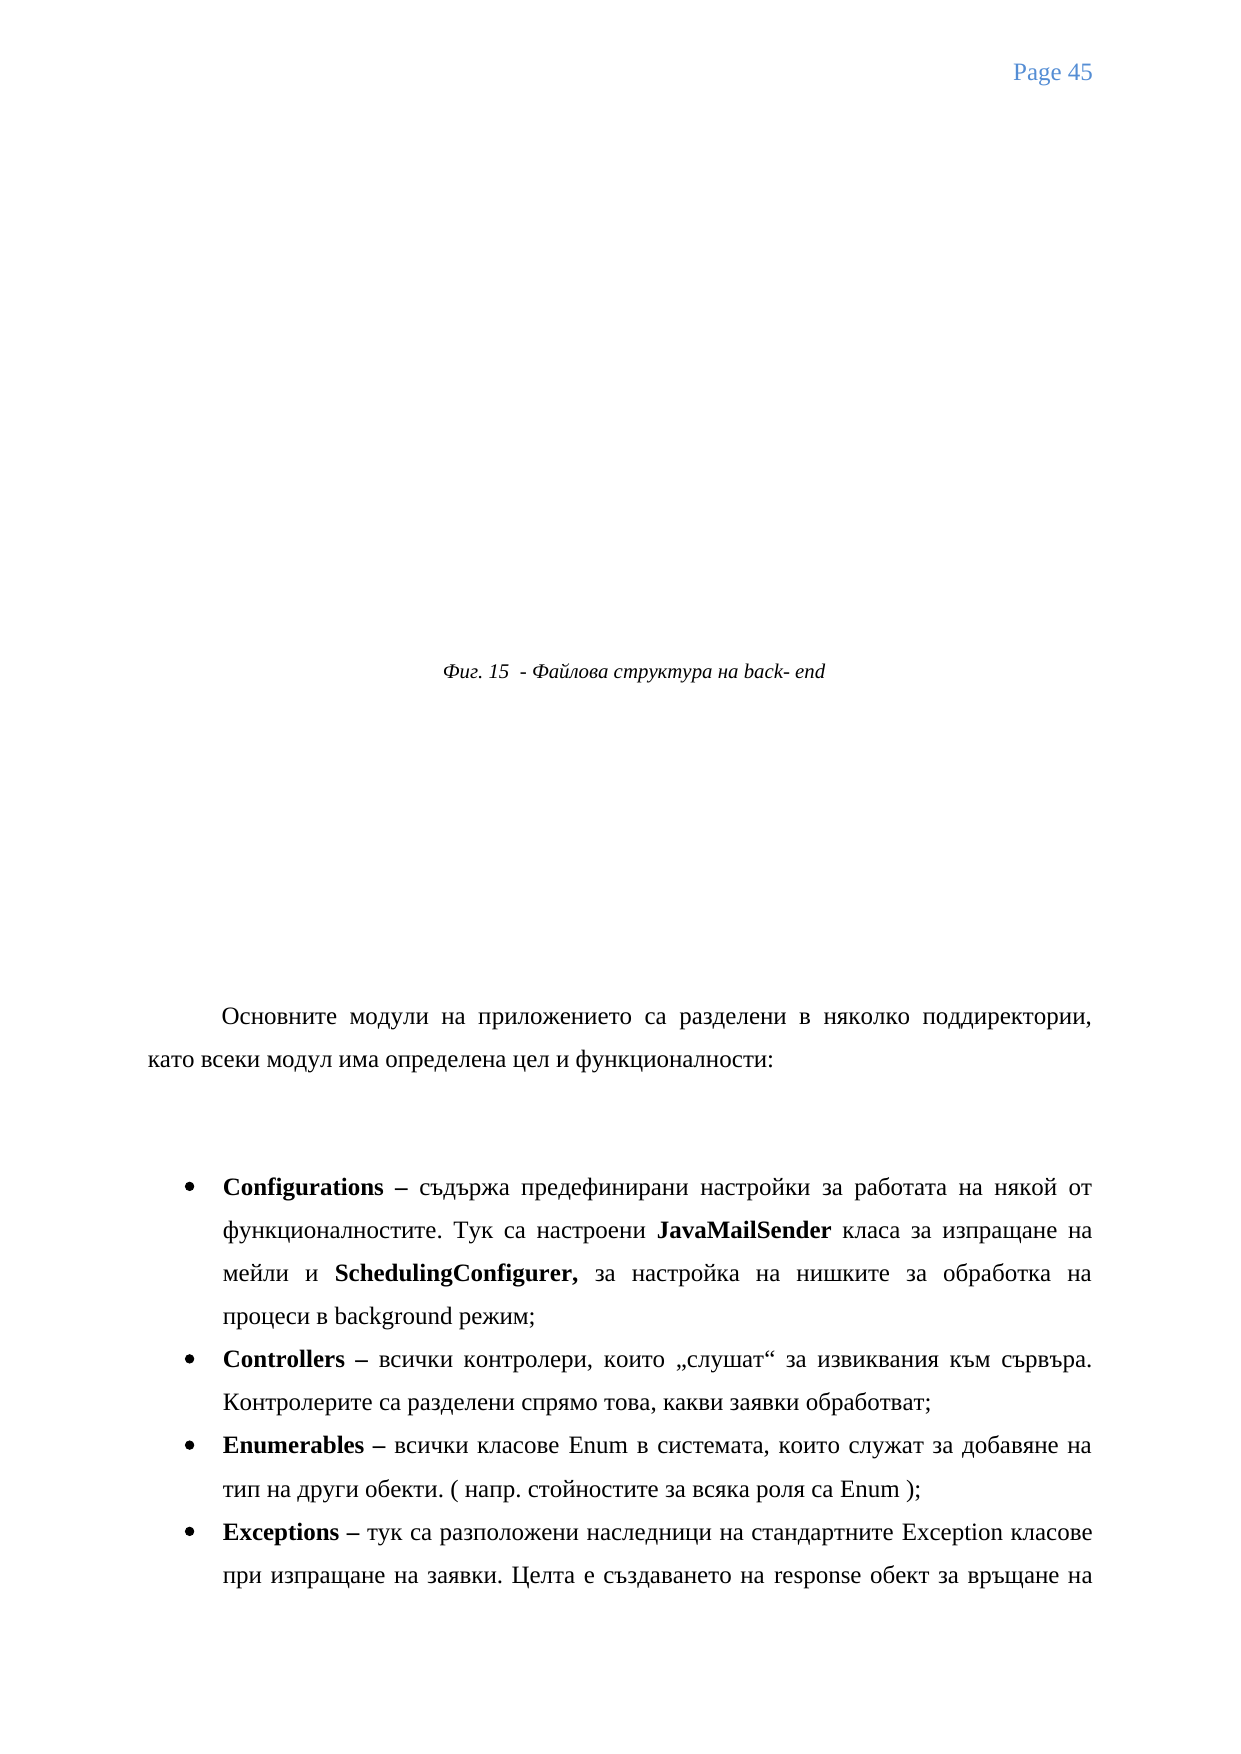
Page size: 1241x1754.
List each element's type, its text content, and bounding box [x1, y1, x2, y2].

text Фиг. 15 - Файлова структура на back- end [369, 659, 1093, 683]
text Основните модули на приложението са разделени в няколко поддиректории, като всеки модул има определена цел и функционалности: [148, 1001, 1093, 1073]
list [185, 1517, 1093, 1589]
list Enumerables – всички класове Enum в системата, които служат за добавяне на тип на други обекти. ( напр. стойностите за всяка роля са Enum ); [185, 1431, 1093, 1502]
list Controllers – всички контролери, които „слушат“ за извиквания към сървъра. Контролерите са разделени спрямо това, какви заявки обработват; [185, 1344, 1093, 1416]
list Configurations – съдържа предефинирани настройки за работата на някой от функционалностите. Тук са настроени JavaMailSender класа за изпращане на мейли и SchedulingConfigurer, за настройка на нишките за обработка на процеси в background режим; [185, 1172, 1093, 1330]
